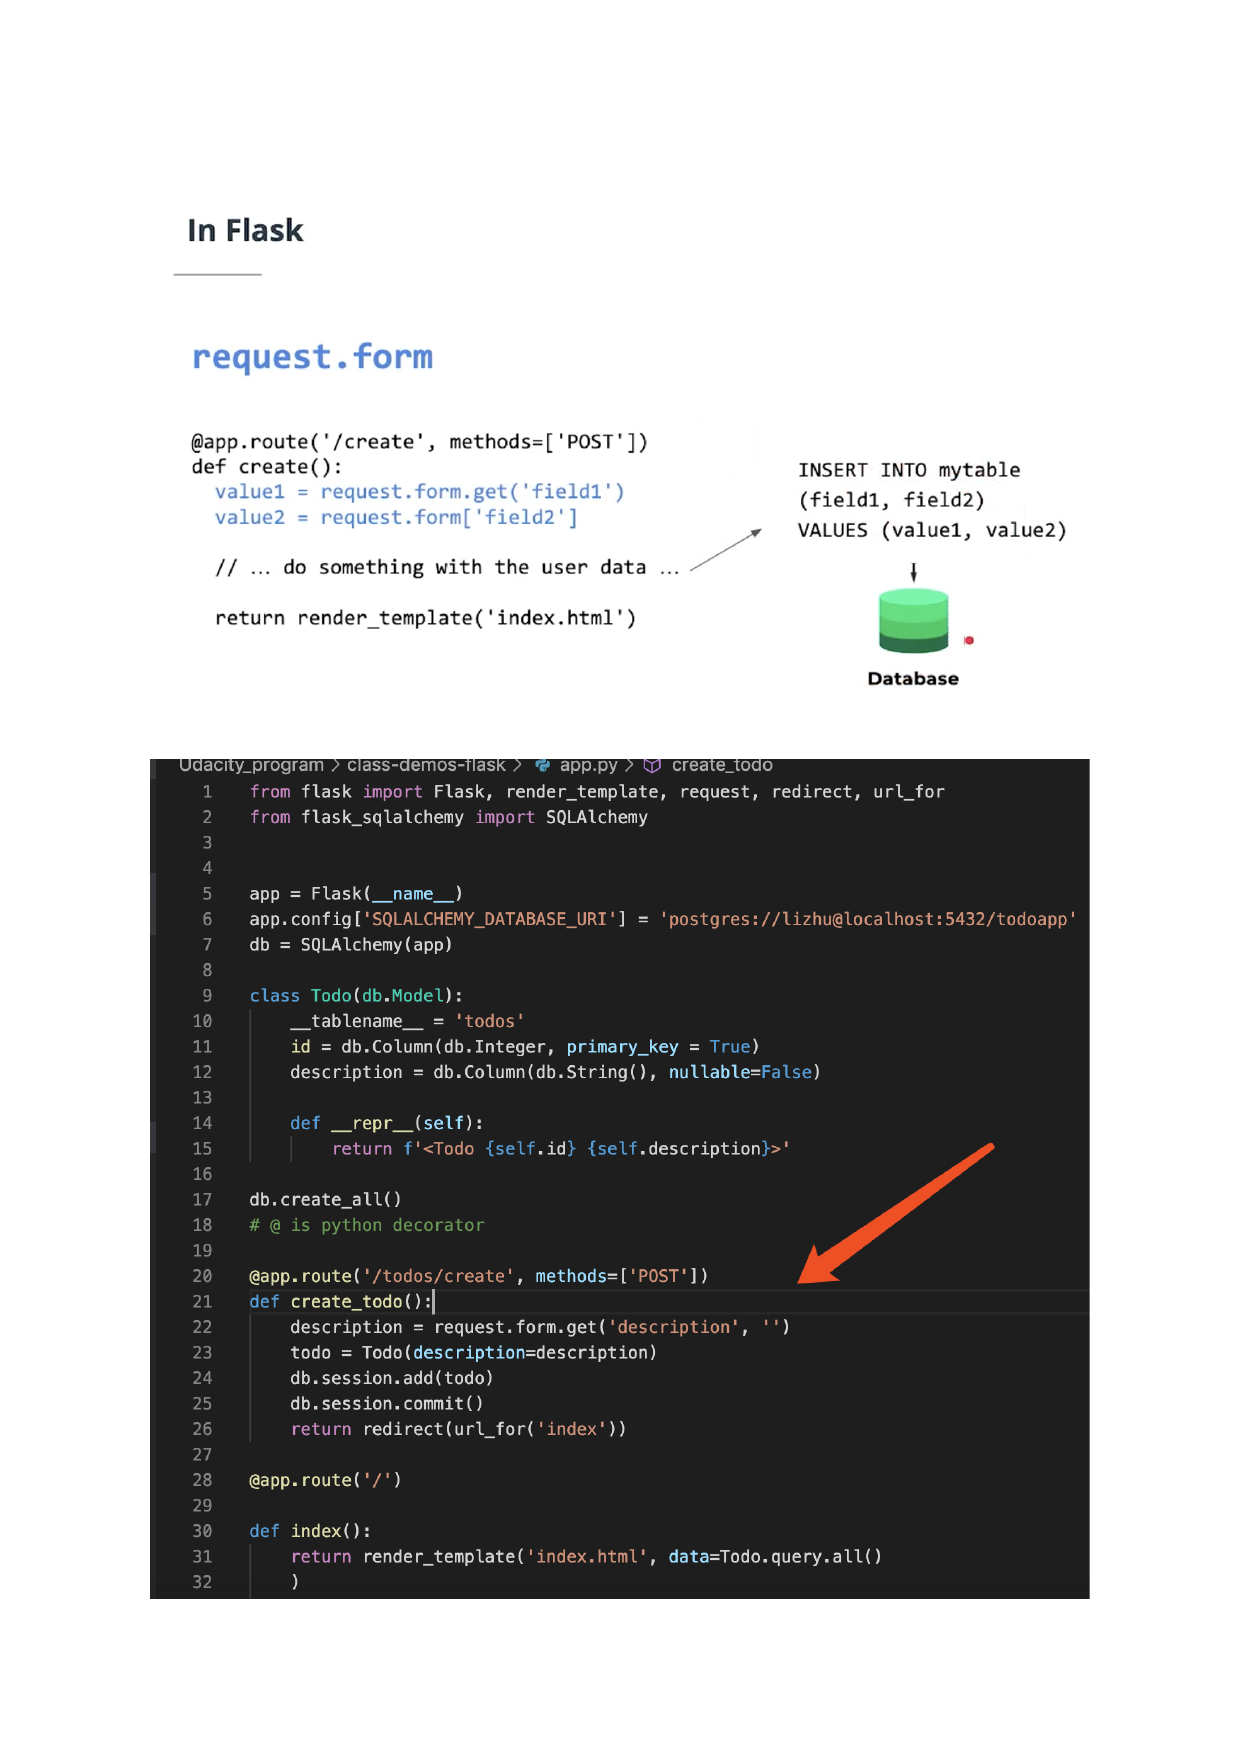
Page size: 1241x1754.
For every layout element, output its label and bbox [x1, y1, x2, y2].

picture [150, 759, 1090, 1599]
picture [150, 211, 1090, 699]
